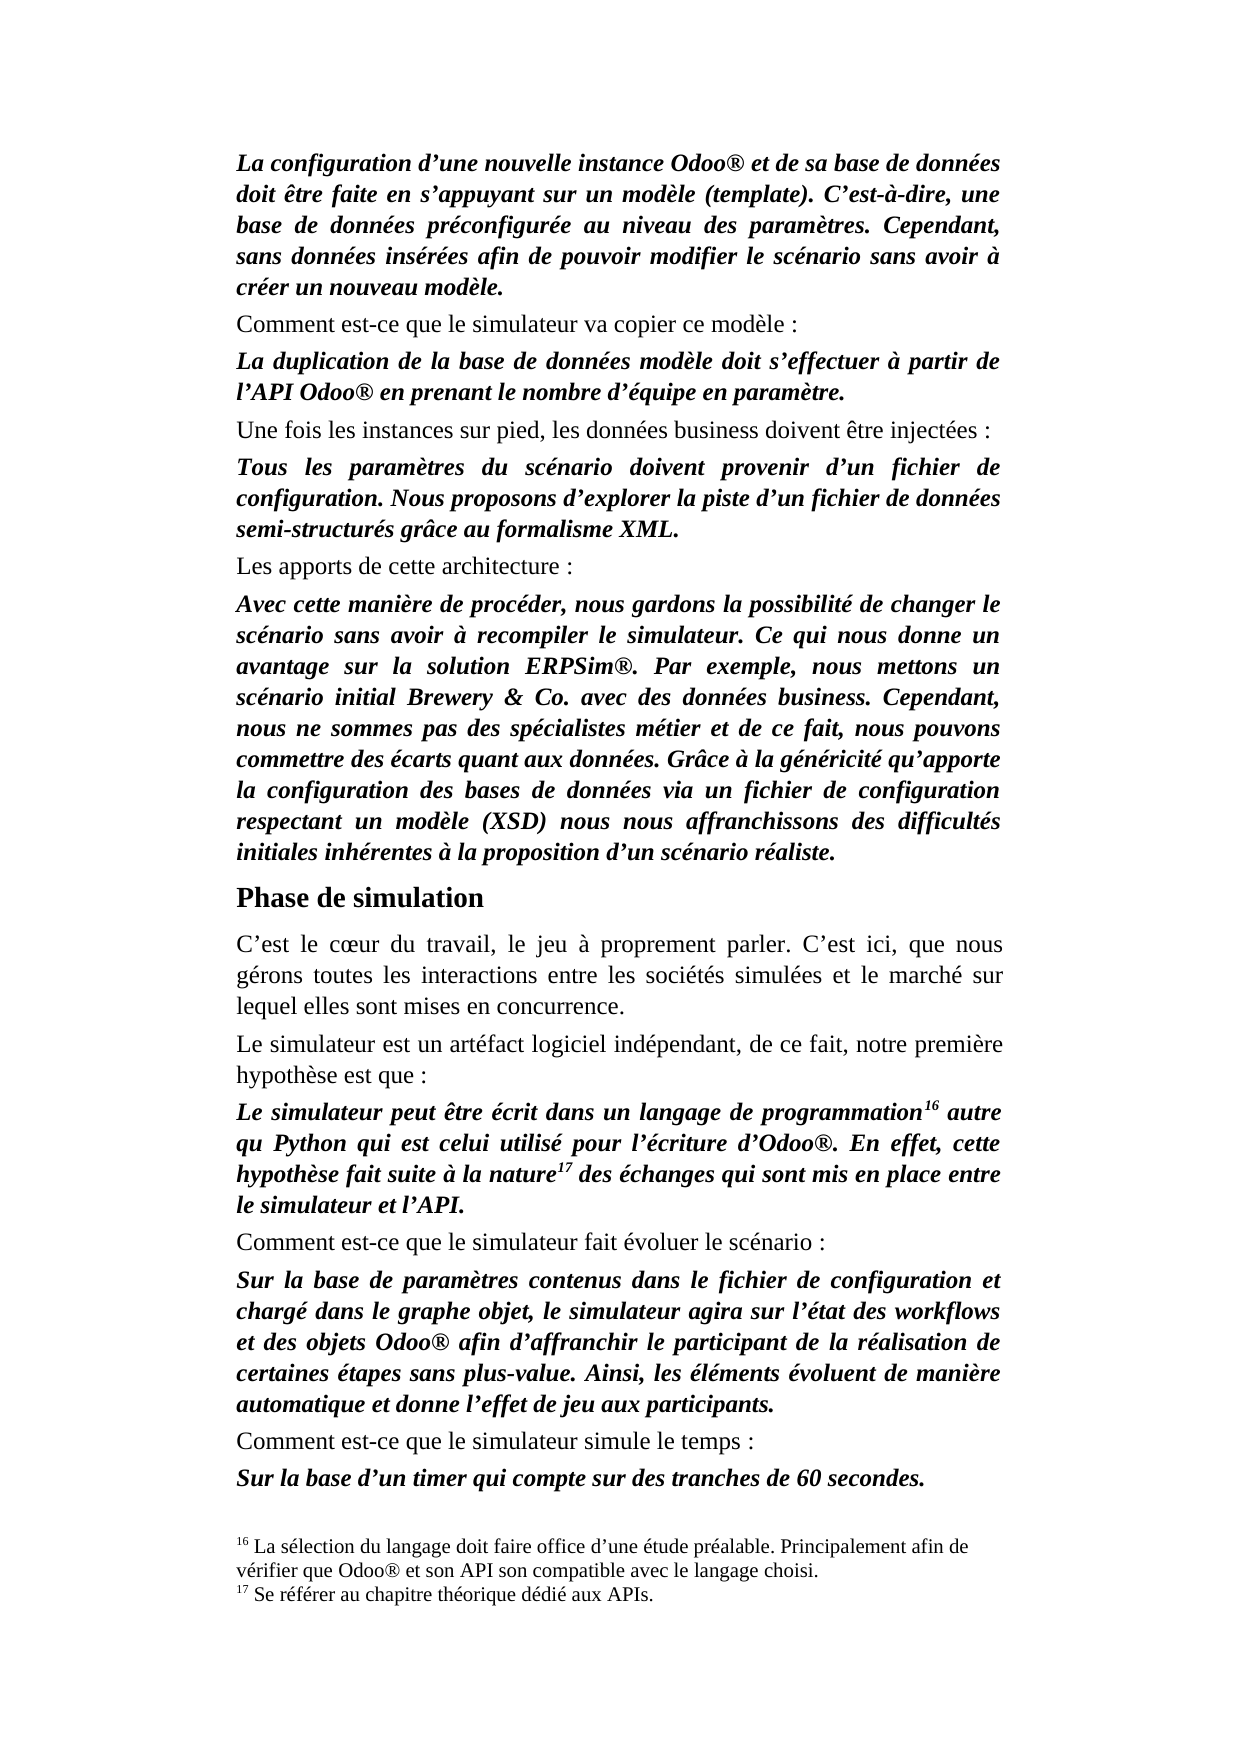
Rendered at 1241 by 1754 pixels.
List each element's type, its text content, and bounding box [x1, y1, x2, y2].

text Les apports de cette architecture : [236, 551, 1004, 580]
text Le simulateur est un artéfact logiciel indépendant, de ce fait, notre première hypothèse est que : [236, 1029, 1004, 1088]
text Comment est-ce que le simulateur va copier ce modèle : [236, 309, 1004, 338]
text Phase de simulation [236, 881, 1004, 914]
text Le simulateur peut être écrit dans un langage de programmation autre qu Python qui est celui utilisé pour l’écriture d’Odoo®. En effet, cette hypothèse fait suite à la nature des échanges qui sont mis en place entre le simulateur et l’API. [236, 1097, 1004, 1219]
text Une fois les instances sur pied, les données business doivent être injectées : [236, 415, 1004, 443]
text Sur la base de paramètres contenus dans le fichier de configuration et chargé dans le graphe objet, le simulateur agira sur l’état des workflows et des objets Odoo® afin d’affranchir le participant de la réalisation de certaines étapes sans plus-value. Ainsi, les éléments évoluent de manière automatique et donne l’effet de jeu aux participants. [236, 1265, 1004, 1418]
text Sur la base d’un timer qui compte sur des tranches de 60 secondes. [236, 1463, 1004, 1492]
text C’est le cœur du travail, le jeu à proprement parler. C’est ici, que nous gérons toutes les interactions entre les sociétés simulées et le marché sur lequel elles sont mises en concurrence. [236, 929, 1004, 1020]
text Tous les paramètres du scénario doivent provenir d’un fichier de configuration. Nous proposons d’explorer la piste d’un fichier de données semi-structurés grâce au formalisme XML. [236, 452, 1004, 543]
text La duplication de la base de données modèle doit s’effectuer à partir de l’API Odoo® en prenant le nombre d’équipe en paramètre. [236, 346, 1004, 406]
text Comment est-ce que le simulateur fait évoluer le scénario : [236, 1227, 1004, 1256]
text Avec cette manière de procéder, nous gardons la possibilité de changer le scénario sans avoir à recompiler le simulateur. Ce qui nous donne un avantage sur la solution ERPSim®. Par exemple, nous mettons un scénario initial Brewery & Co. avec des données business. Cependant, nous ne sommes pas des spécialistes métier et de ce fait, nous pouvons commettre des écarts quant aux données. Grâce à la généricité qu’apporte la configuration des bases de données via un fichier de configuration respectant un modèle (XSD) nous nous affranchissons des difficultés initiales inhérentes à la proposition d’un scénario réaliste. [236, 589, 1004, 866]
text La configuration d’une nouvelle instance Odoo® et de sa base de données doit être faite en s’appuyant sur un modèle (template). C’est-à-dire, une base de données préconfigurée au niveau des paramètres. Cependant, sans données insérées afin de pouvoir modifier le scénario sans avoir à créer un nouveau modèle. [236, 148, 1004, 301]
text Comment est-ce que le simulateur simule le temps : [236, 1426, 1004, 1455]
